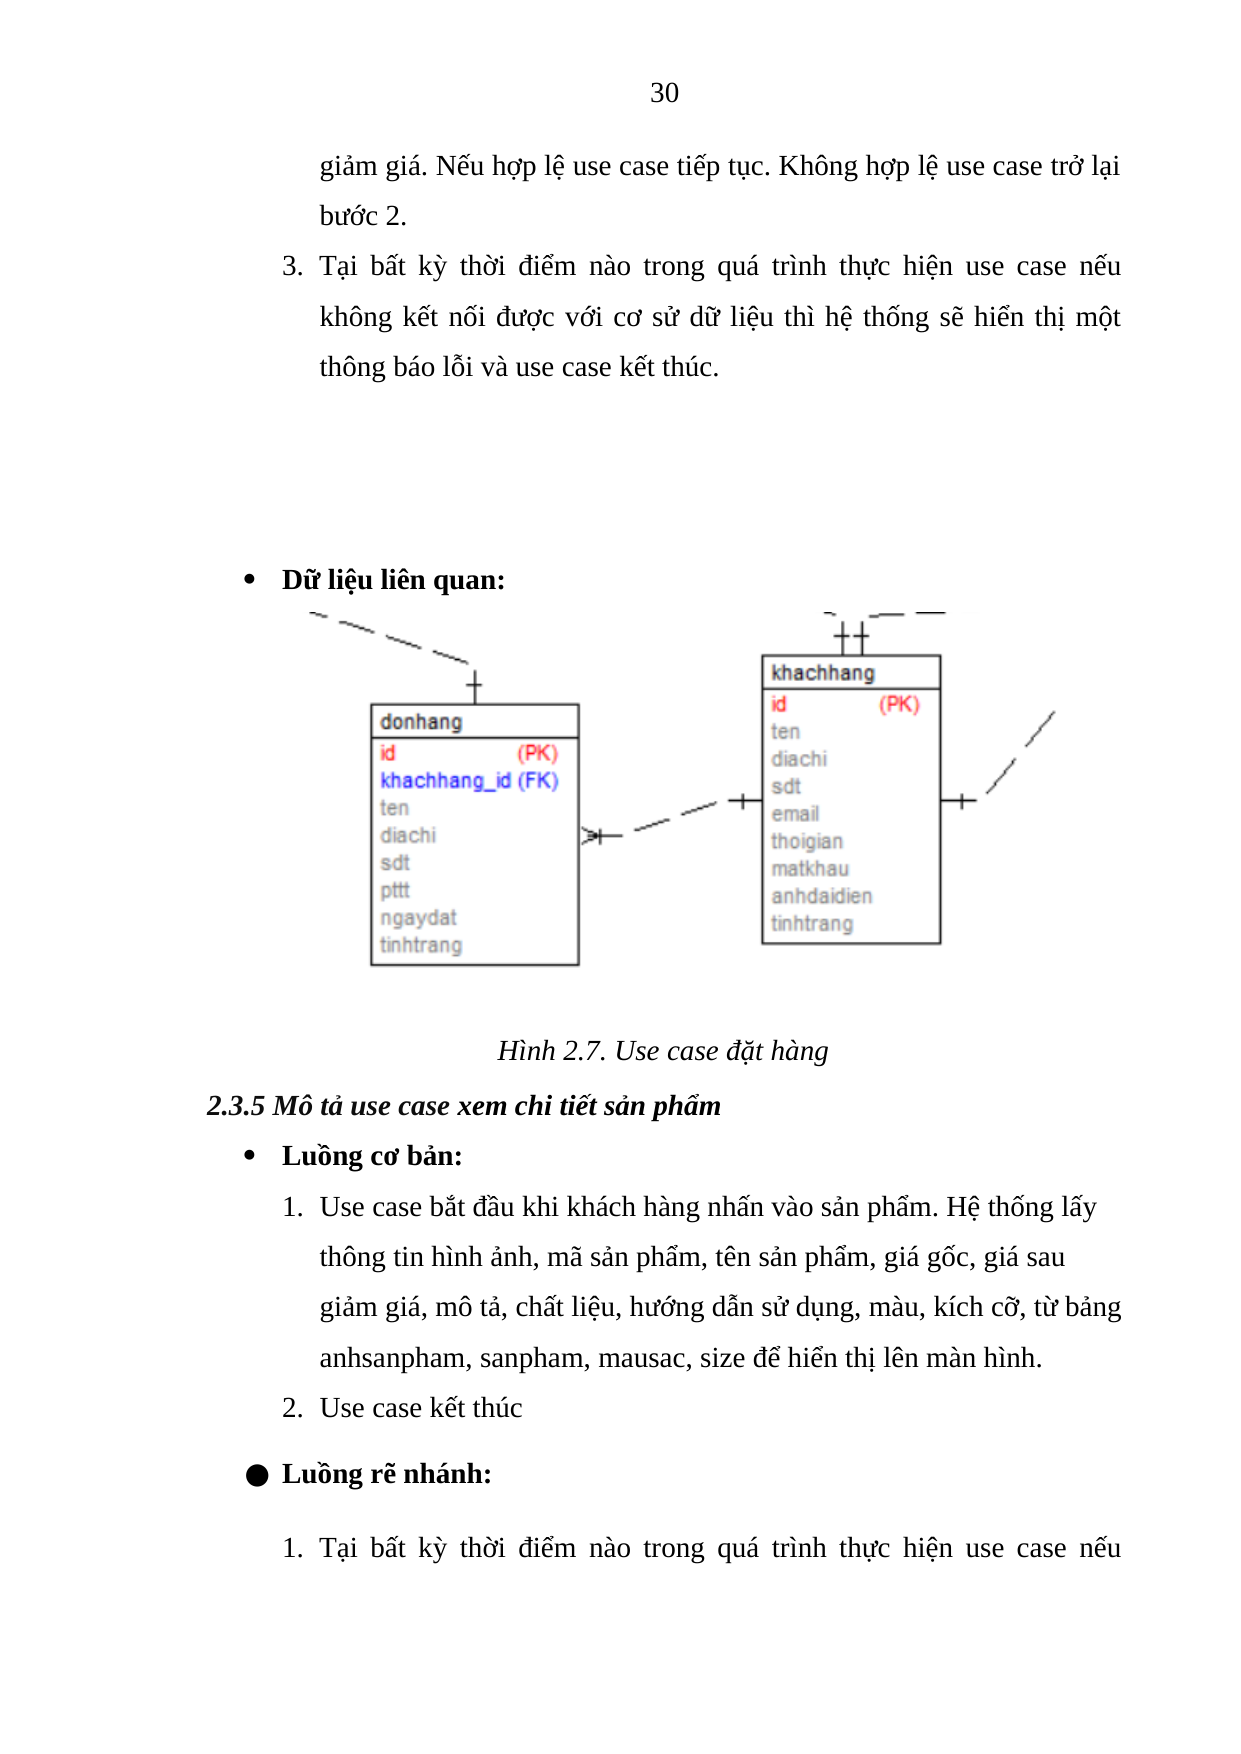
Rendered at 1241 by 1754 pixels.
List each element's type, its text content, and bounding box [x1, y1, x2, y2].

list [282, 148, 1122, 232]
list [282, 1530, 1122, 1563]
list Use case bắt đầu khi khách hàng nhấn vào sản phẩm. Hệ thống lấy thông tin hình ảnh, mã sản phẩm, tên sản phẩm, giá gốc, giá sau giảm giá, mô tả, chất liệu, hướng dẫn sử dụng, màu, kích cỡ, từ bảng anhsanpham, sanpham, mausac, size để hiển thị lên màn hình. [282, 1189, 1122, 1373]
list Luồng rẽ nhánh: [244, 1440, 1122, 1500]
list Use case kết thúc [282, 1390, 1122, 1423]
subtitle 2.3.5 Mô tả use case xem chi tiết sản phẩm [457, 1088, 1122, 1122]
list Luồng cơ bản: [244, 1138, 1122, 1172]
picture [269, 612, 1059, 1013]
list Dữ liệu liên quan: [244, 562, 1122, 596]
text Hình 2.7. Use case đặt hàng [207, 1033, 1122, 1067]
